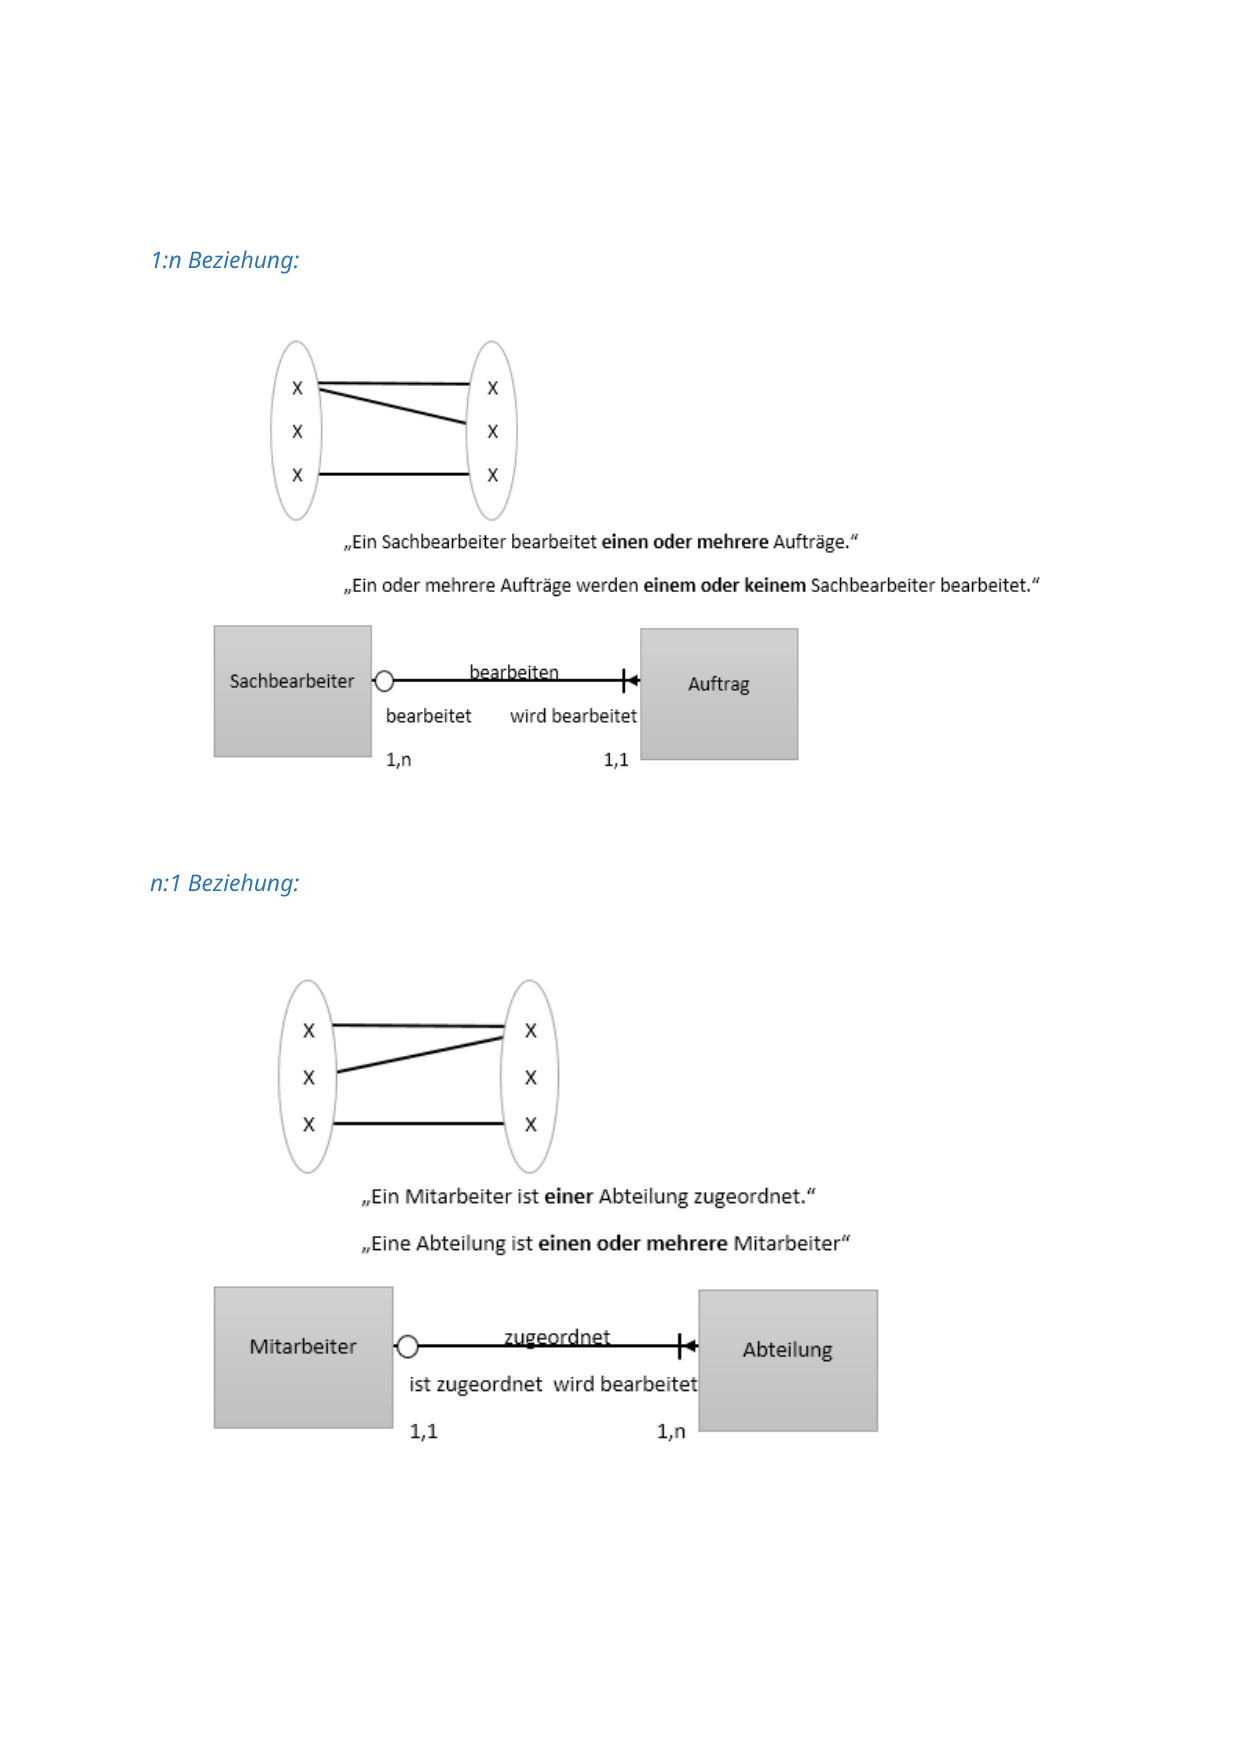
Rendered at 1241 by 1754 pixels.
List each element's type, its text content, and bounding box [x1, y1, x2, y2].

picture [150, 947, 991, 1512]
subtitle 1:n Beziehung: [150, 244, 1090, 275]
subtitle n:1 Beziehung: [150, 867, 1090, 898]
picture [174, 277, 1067, 849]
